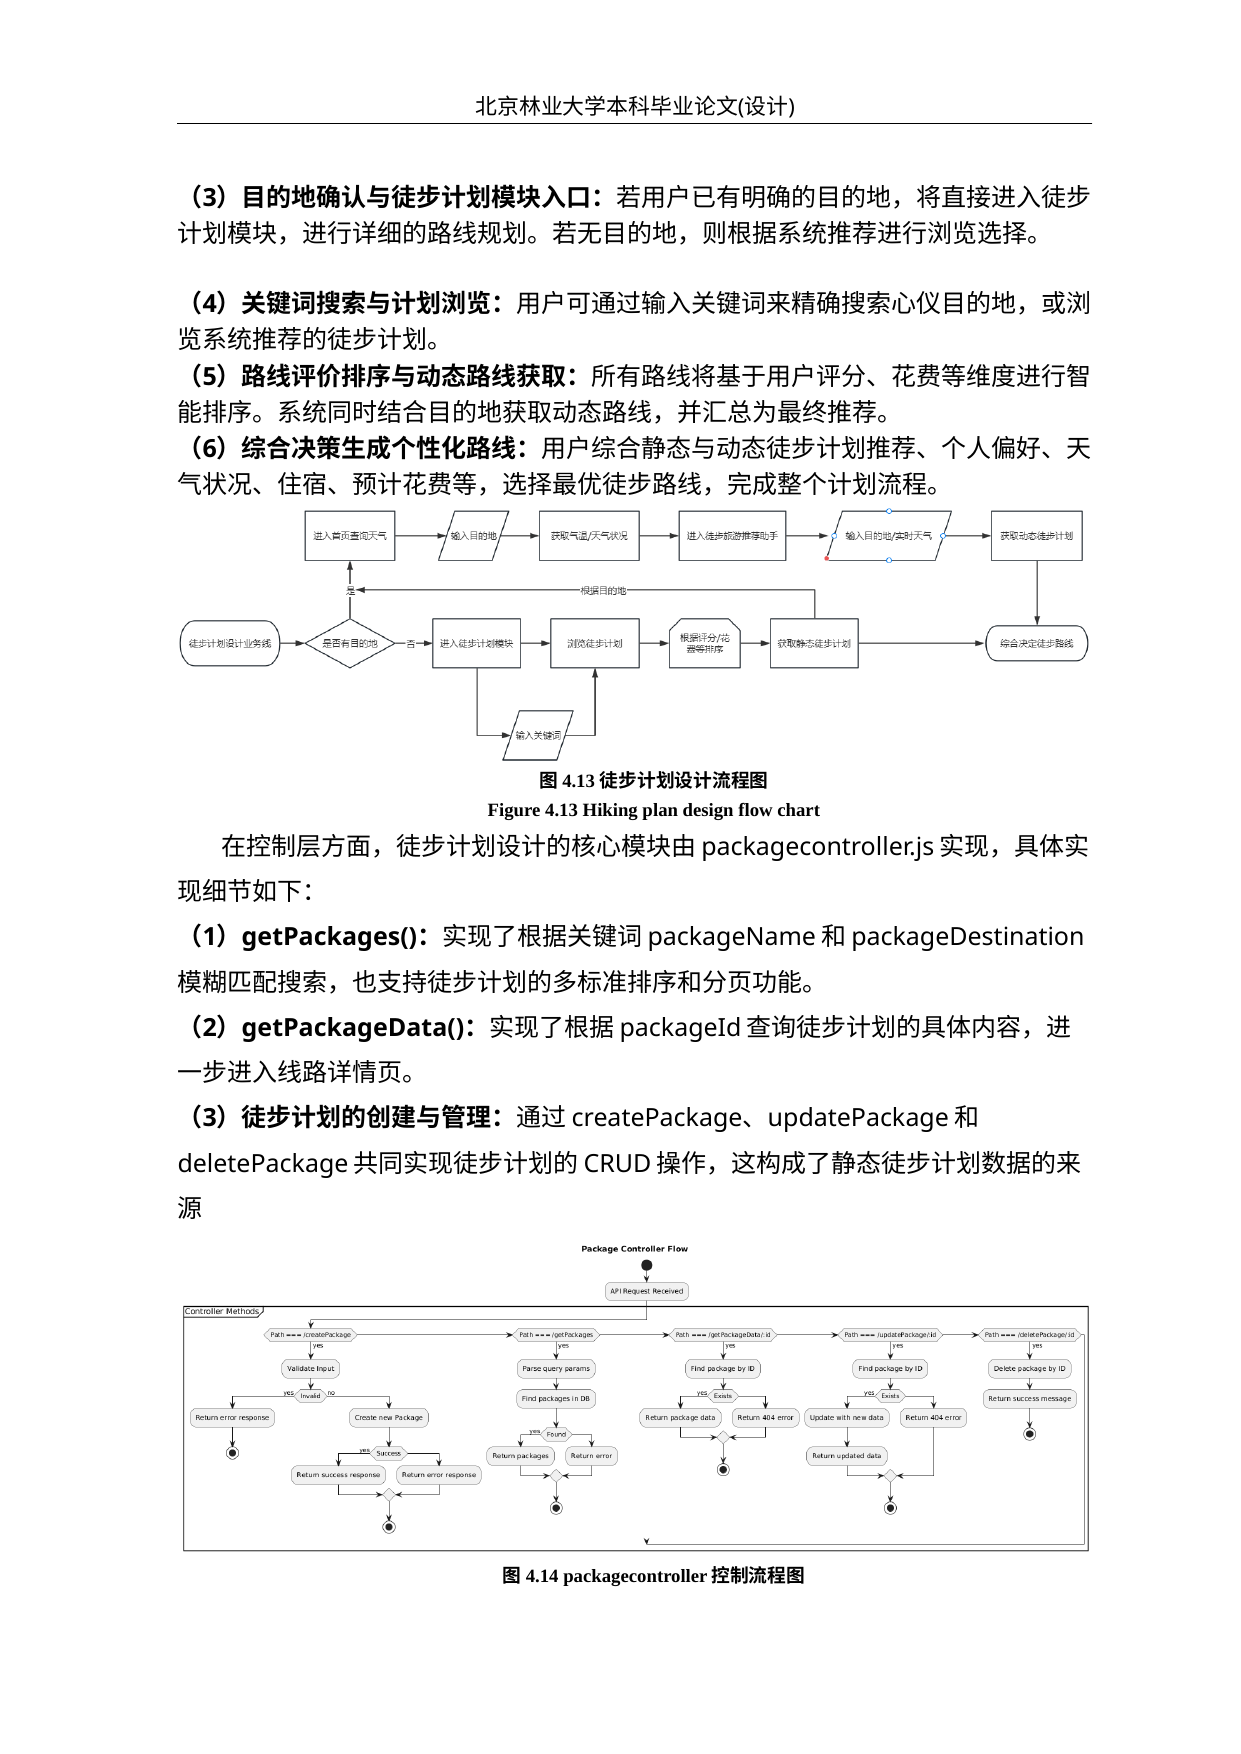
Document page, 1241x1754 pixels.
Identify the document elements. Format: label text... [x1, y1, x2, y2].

picture [177, 501, 1093, 766]
text （5）路线评价排序与动态路线获取：所有路线将基于用户评分、花费等维度进行智能排序。系统同时结合目的地获取动态路线，并汇总为最终推荐。 [177, 356, 1092, 429]
text （4）关键词搜索与计划浏览：用户可通过输入关键词来精确搜索心仪目的地，或浏览系统推荐的徒步计划。 [177, 284, 1092, 356]
text （6）综合决策生成个性化路线：用户综合静态与动态徒步计划推荐、个人偏好、天气状况、住宿、预计花费等，选择最优徒步路线，完成整个计划流程。 [177, 429, 1092, 501]
text （2）getPackageData()：实现了根据packageId查询徒步计划的具体内容，进一步进入线路详情页。 [177, 1007, 1092, 1089]
text 在控制层方面，徒步计划设计的核心模块由packagecontroller.js实现，具体实现细节如下： [177, 826, 1092, 908]
text （3）徒步计划的创建与管理：通过createPackage、updatePackage和deletePackage共同实现徒步计划的CRUD操作，这构成了静态徒步计划数据的来源 [177, 1098, 1092, 1225]
text （3）目的地确认与徒步计划模块入口：若用户已有明确的目的地，将直接进入徒步计划模块，进行详细的路线规划。若无目的地，则根据系统推荐进行浏览选择。 [177, 177, 1092, 250]
picture [177, 1233, 1093, 1556]
text （1）getPackages()：实现了根据关键词packageName和packageDestination模糊匹配搜索，也支持徒步计划的多标准排序和分页功能。 [177, 917, 1092, 998]
